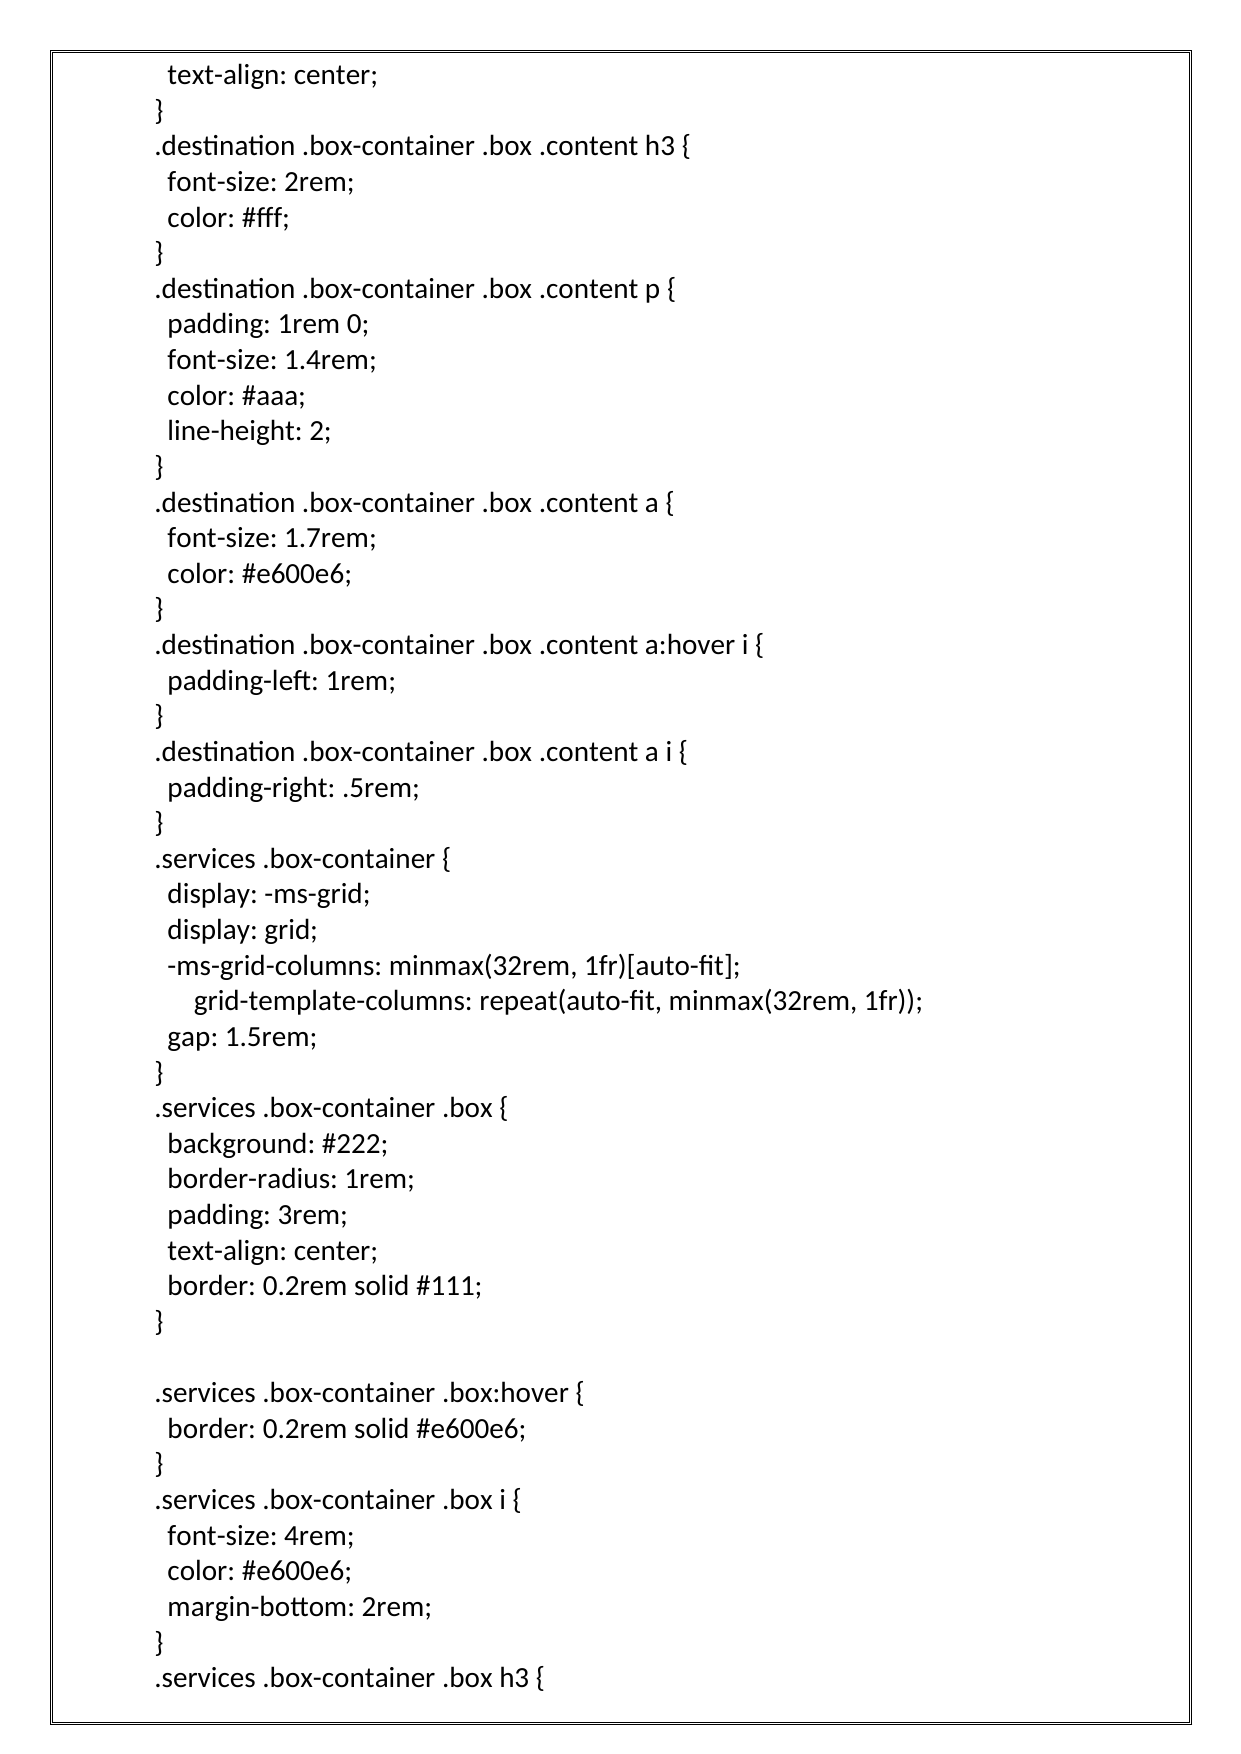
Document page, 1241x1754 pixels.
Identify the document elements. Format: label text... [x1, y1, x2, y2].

text color: #aaa; [154, 377, 1189, 412]
text } [154, 591, 1189, 626]
text .destination .box-container .box .content a { [154, 484, 1189, 519]
text gap: 1.5rem; [154, 1018, 1189, 1054]
text text-align: center; [154, 56, 1189, 92]
text .services .box-container .box i { [154, 1481, 1189, 1517]
text font-size: 1.7rem; [154, 519, 1189, 555]
text font-size: 1.4rem; [154, 341, 1189, 377]
text grid-template-columns: repeat(auto-fit, minmax(32rem, 1fr)); [154, 982, 1189, 1018]
text } [154, 1303, 1189, 1339]
text .destination .box-container .box .content h3 { [154, 127, 1189, 163]
text color: #e600e6; [154, 555, 1189, 591]
text font-size: 4rem; [154, 1517, 1189, 1552]
text padding-left: 1rem; [154, 662, 1189, 697]
text .services .box-container .box { [154, 1089, 1189, 1125]
text } [154, 448, 1189, 484]
text display: grid; [154, 911, 1189, 947]
text .destination .box-container .box .content p { [154, 270, 1189, 306]
text color: #fff; [154, 199, 1189, 234]
text .destination .box-container .box .content a i { [154, 733, 1189, 769]
text border: 0.2rem solid #e600e6; [154, 1410, 1189, 1446]
text } [154, 234, 1189, 270]
text background: #222; [154, 1125, 1189, 1161]
text } [154, 1054, 1189, 1089]
text .services .box-container .box:hover { [154, 1374, 1189, 1410]
text border-radius: 1rem; [154, 1161, 1189, 1196]
text -ms-grid-columns: minmax(32rem, 1fr)[auto-fit]; [154, 947, 1189, 982]
text } [154, 92, 1189, 127]
text font-size: 2rem; [154, 163, 1189, 199]
text .services .box-container .box h3 { [154, 1659, 1189, 1695]
text line-height: 2; [154, 412, 1189, 448]
text } [154, 697, 1189, 733]
text padding: 3rem; [154, 1196, 1189, 1232]
text color: #e600e6; [154, 1552, 1189, 1588]
text border: 0.2rem solid #111; [154, 1267, 1189, 1303]
text padding-right: .5rem; [154, 769, 1189, 804]
text .services .box-container { [154, 840, 1189, 876]
text margin-bottom: 2rem; [154, 1588, 1189, 1624]
text .destination .box-container .box .content a:hover i { [154, 626, 1189, 662]
text text-align: center; [154, 1232, 1189, 1267]
text padding: 1rem 0; [154, 306, 1189, 341]
text } [154, 1624, 1189, 1659]
text } [154, 1446, 1189, 1481]
text display: -ms-grid; [154, 876, 1189, 911]
text } [154, 804, 1189, 840]
